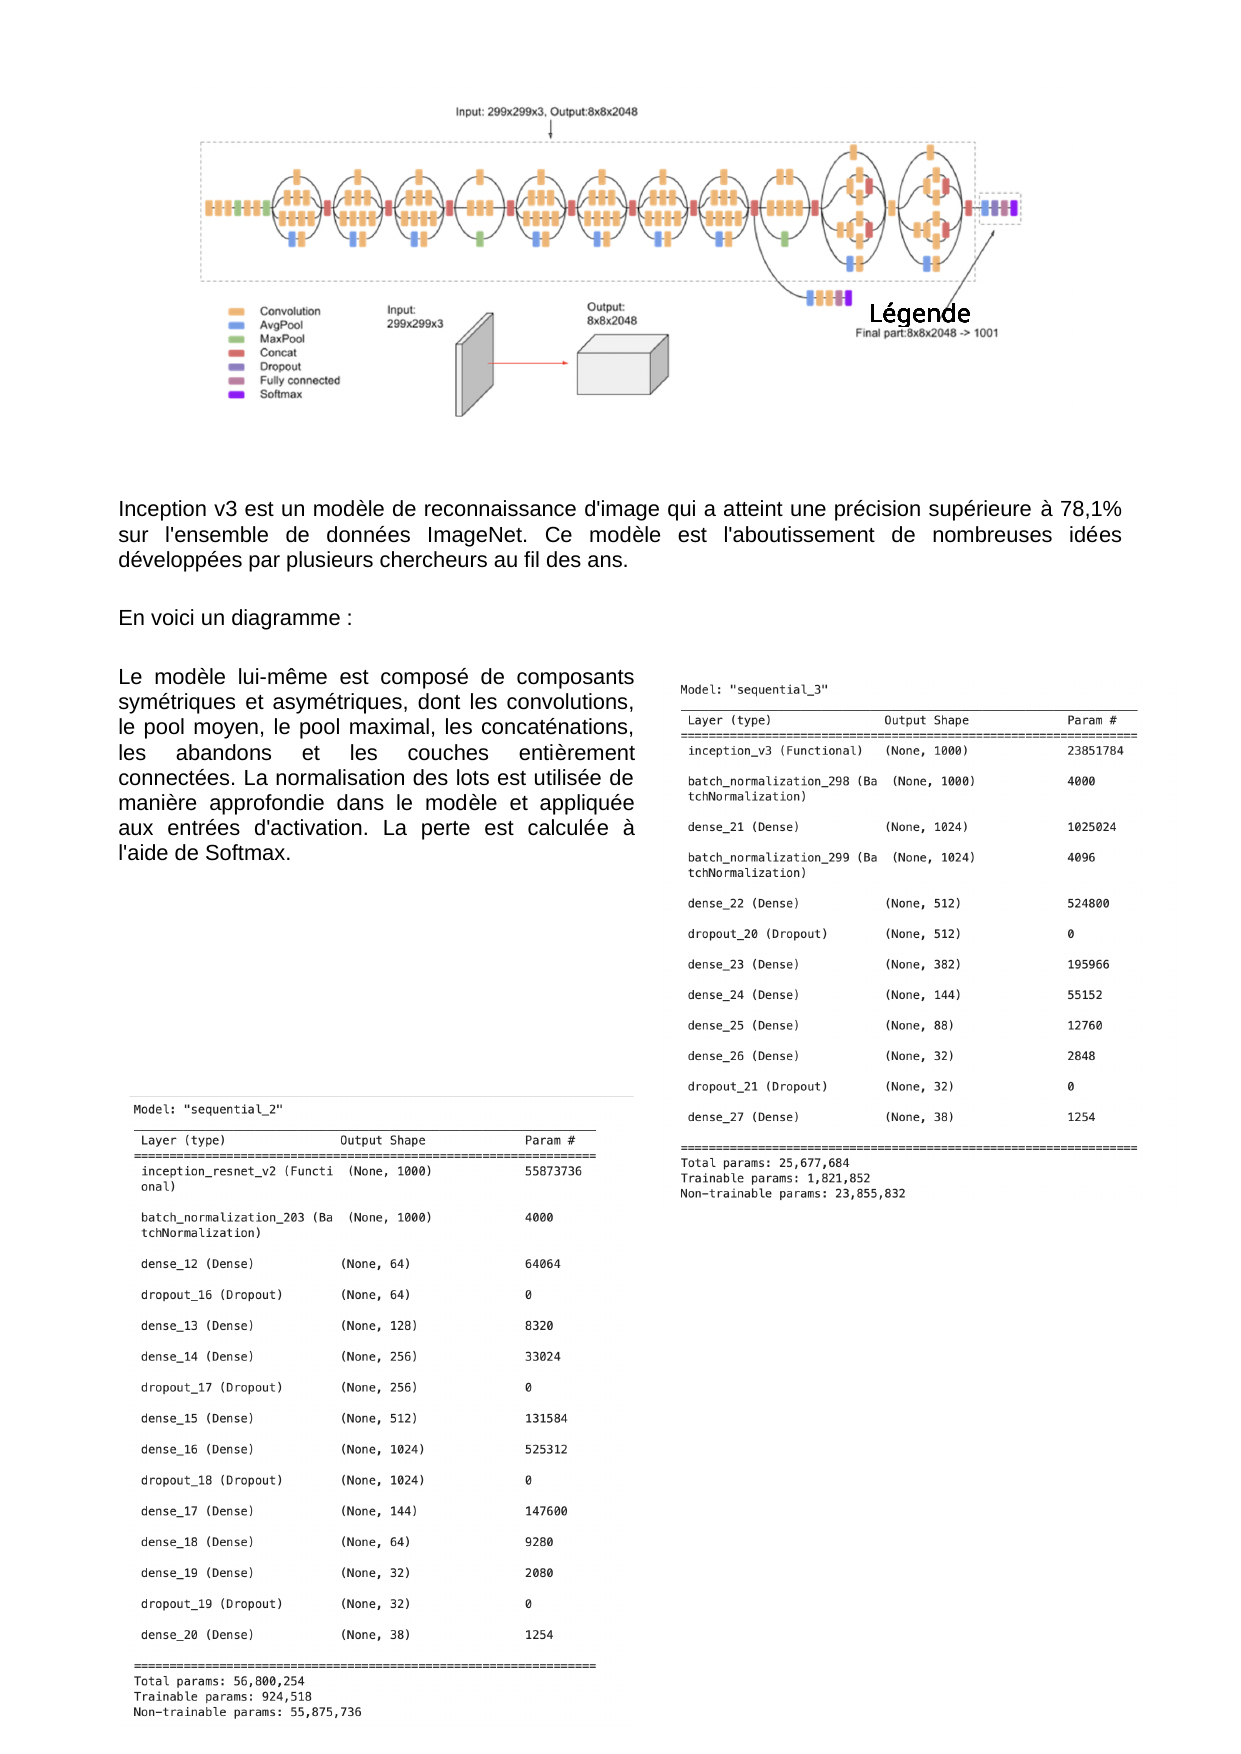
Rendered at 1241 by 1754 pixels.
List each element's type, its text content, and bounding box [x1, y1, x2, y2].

picture [118, 1096, 634, 1726]
picture [659, 680, 1180, 1209]
text Le modèle lui-même est composé de composants symétriques et asymétriques, dont les convolutions, le pool moyen, le pool maximal, les concaténations, les abandons et les couches entièrement connectées. La normalisation des lots est utilisée de manière approfondie dans le modèle et appliquée aux entrées d'activation. La perte est calculée à l'aide de Softmax. [118, 664, 1122, 865]
text En voici un diagramme : [118, 605, 1122, 630]
picture [163, 84, 1075, 457]
